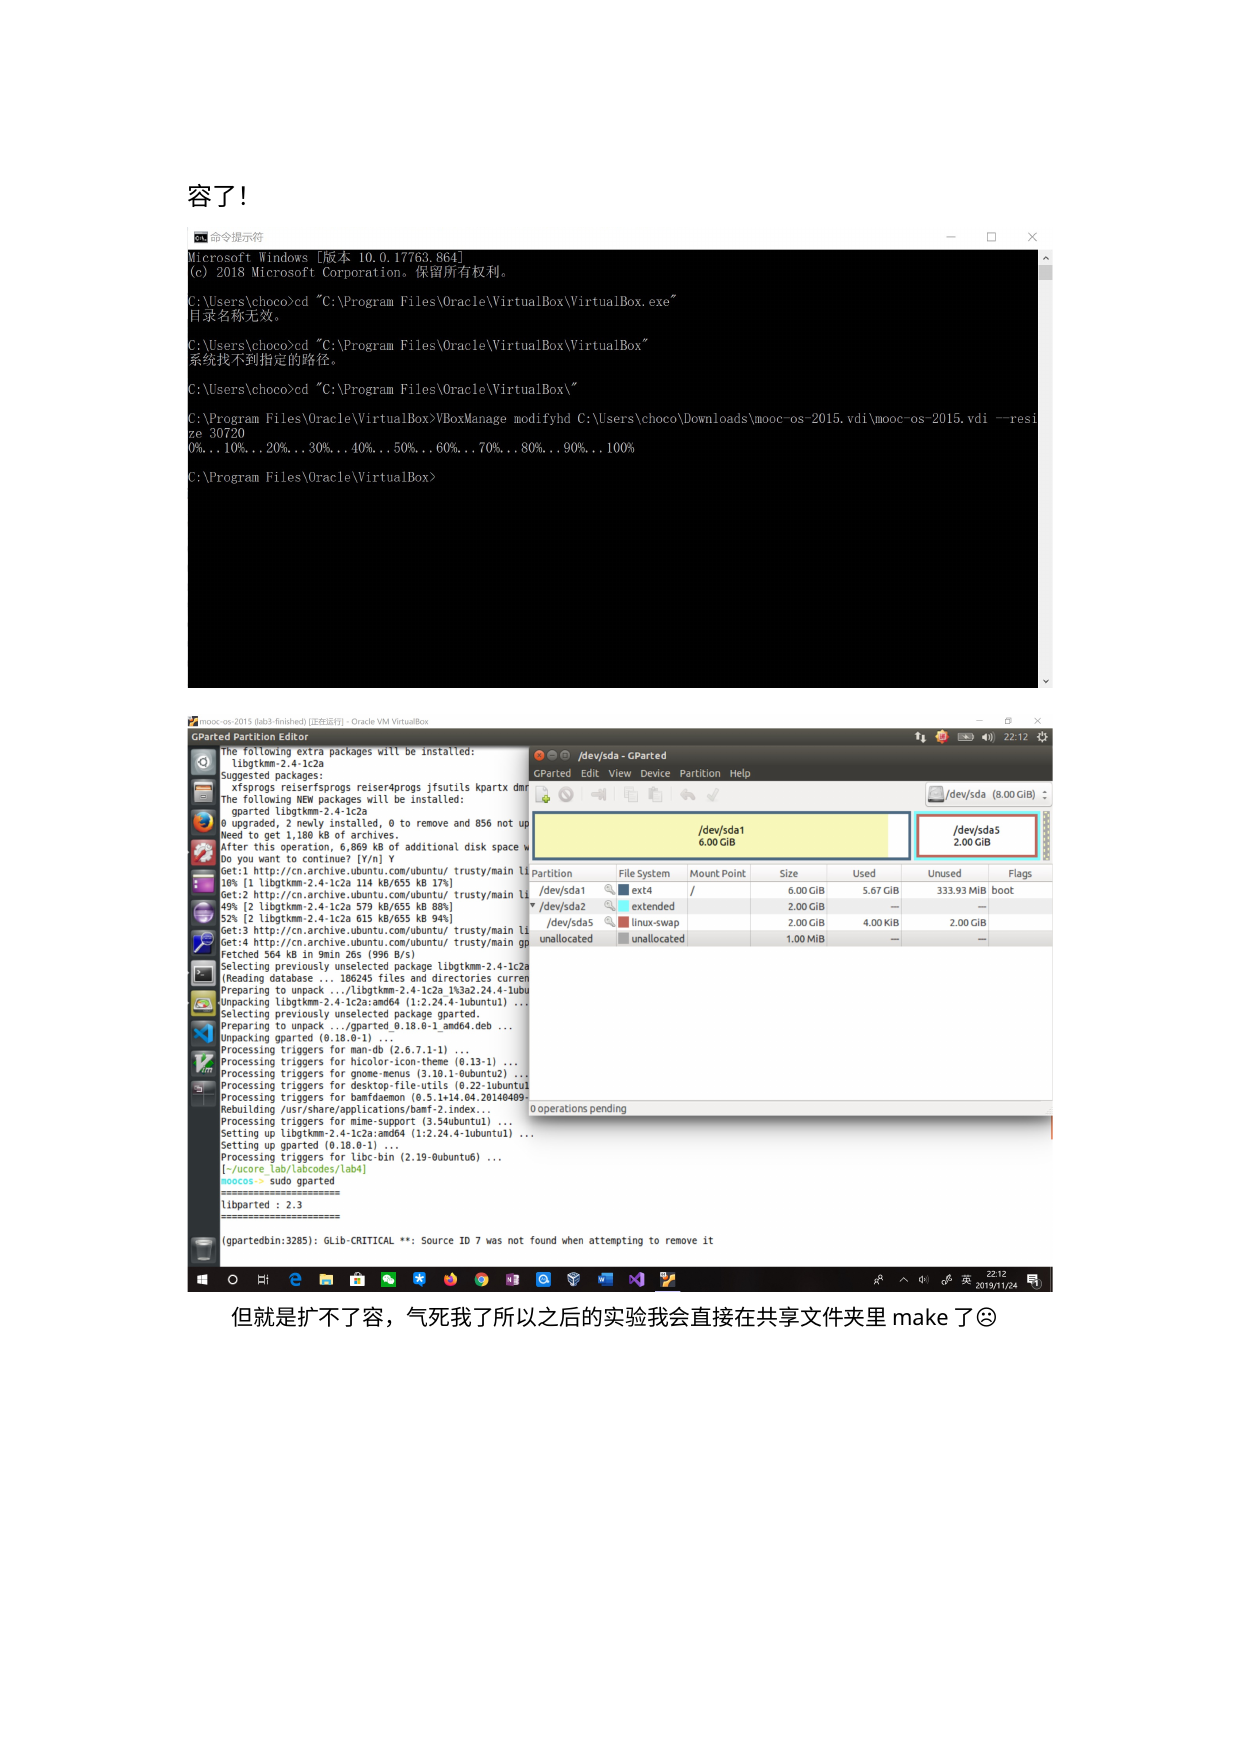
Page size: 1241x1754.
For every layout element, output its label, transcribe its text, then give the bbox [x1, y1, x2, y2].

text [187, 162, 1053, 227]
picture [187, 714, 1053, 1292]
picture [187, 227, 1053, 688]
text 但就是扩不了容，气死我了所以之后的实验我会直接在共享文件夹里make了 [187, 1299, 1053, 1332]
